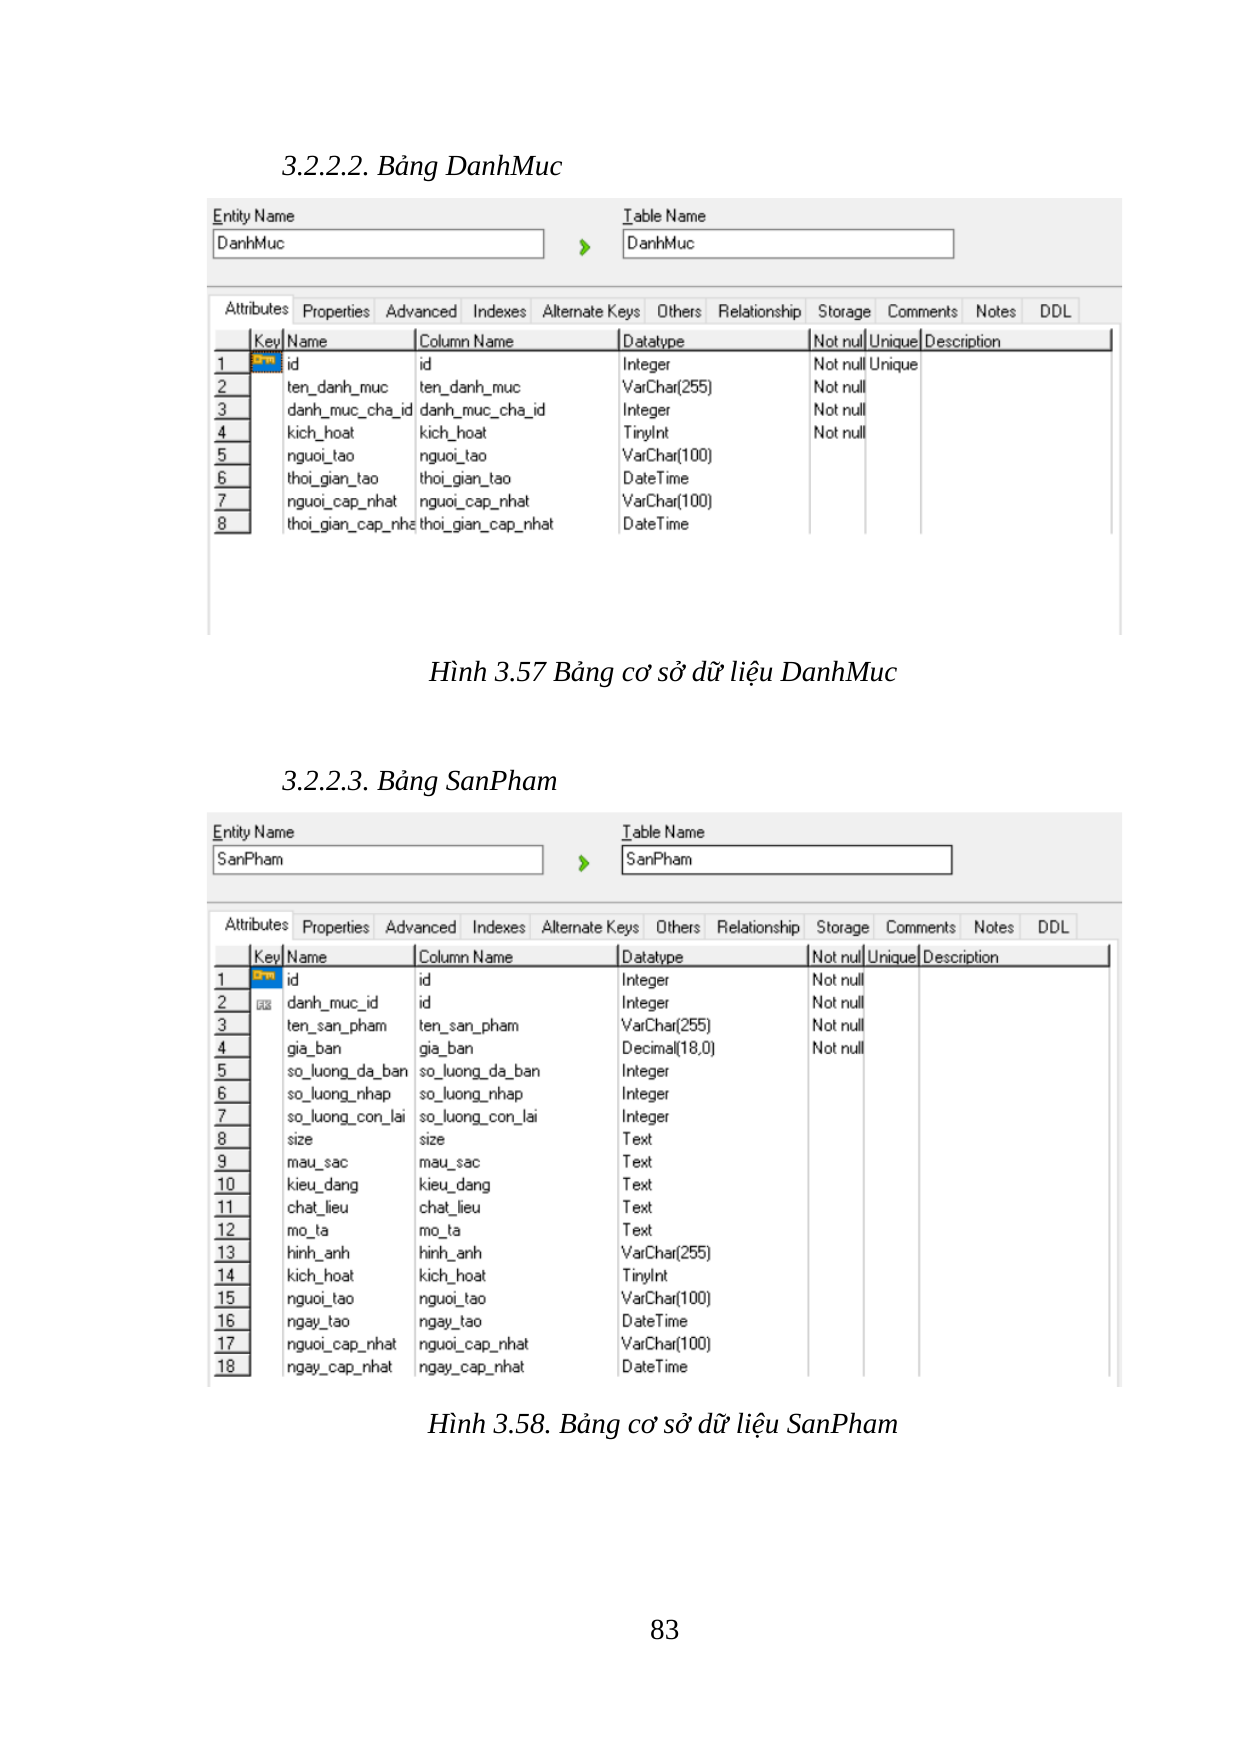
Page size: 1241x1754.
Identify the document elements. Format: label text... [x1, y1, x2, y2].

text Bảng DanhMuc [282, 148, 1122, 181]
picture [206, 198, 1123, 635]
text Bảng SanPham [282, 763, 1122, 796]
picture [206, 812, 1123, 1387]
